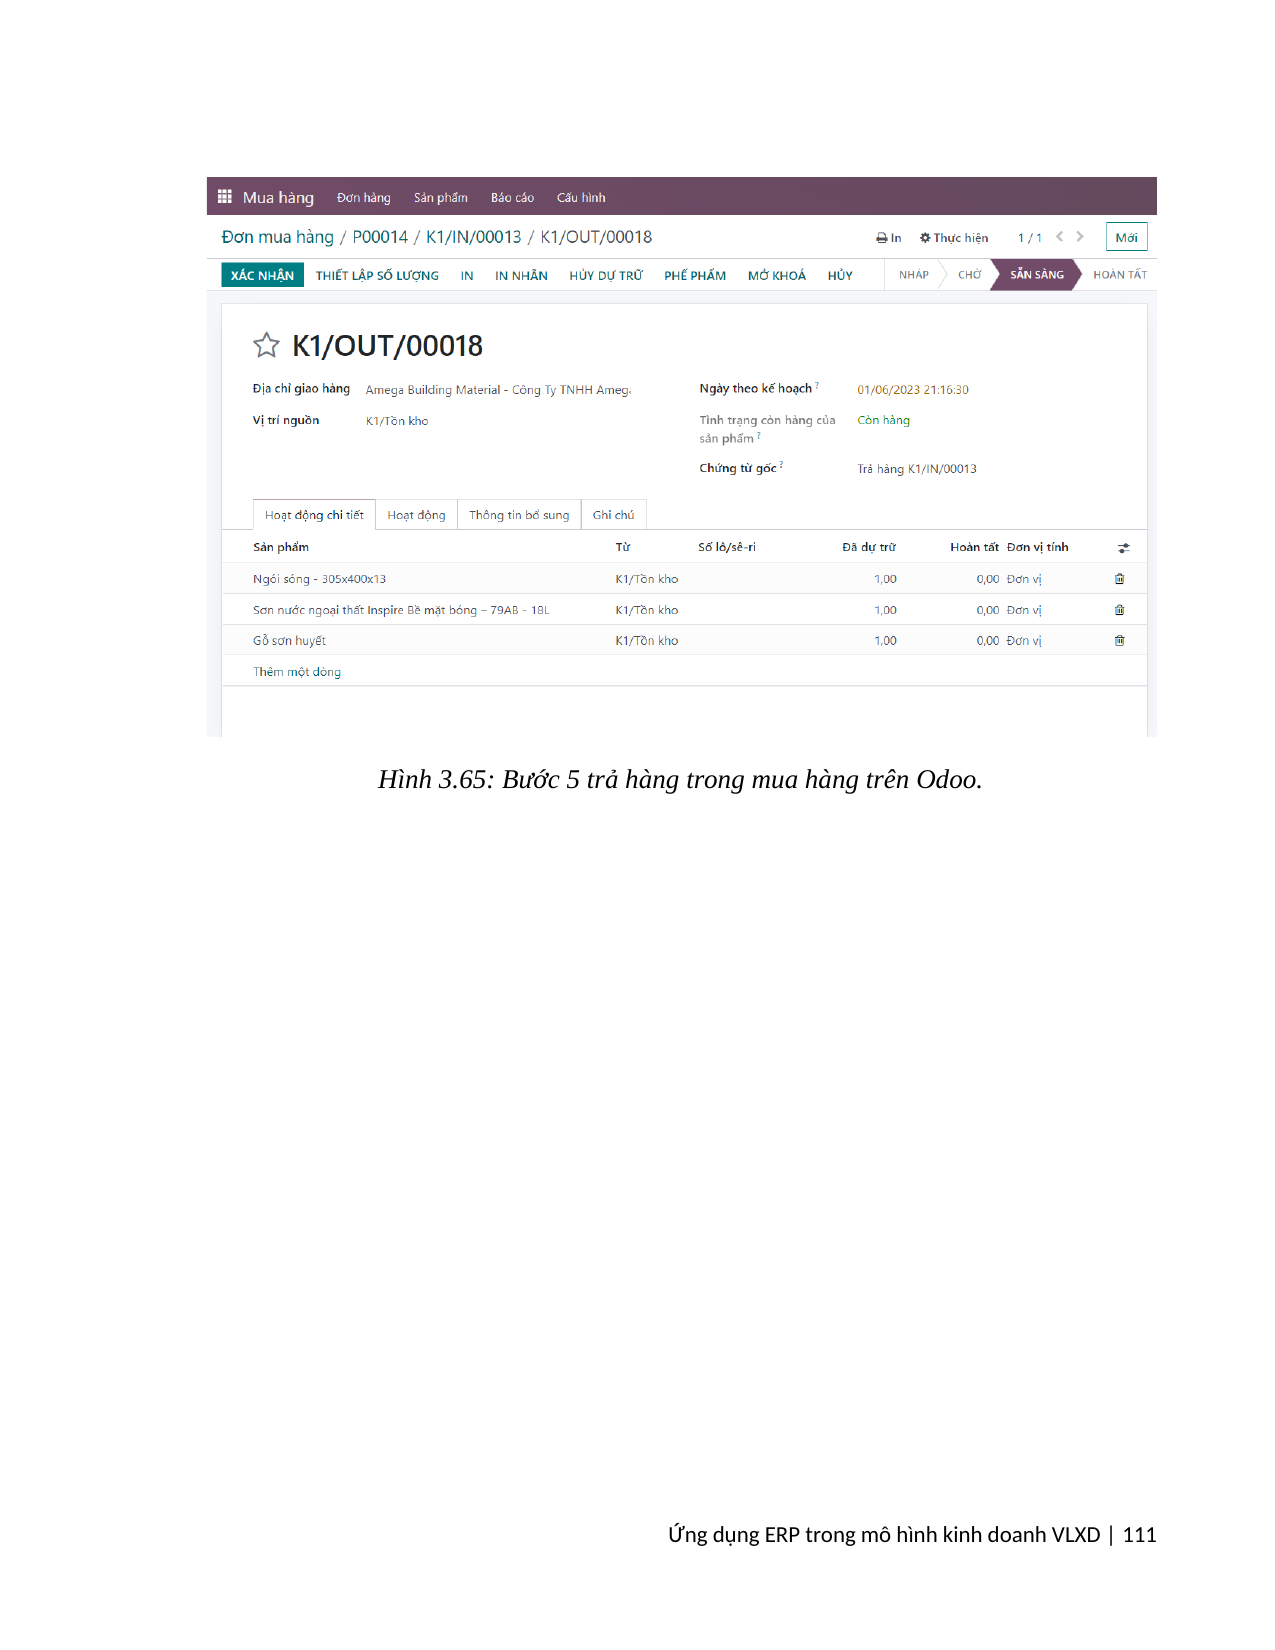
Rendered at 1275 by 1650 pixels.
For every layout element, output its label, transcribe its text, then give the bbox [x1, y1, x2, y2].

text Hình 3.65: Bước 5 trả hàng trong mua hàng trên Odoo. [207, 763, 1157, 794]
picture [206, 177, 1157, 737]
